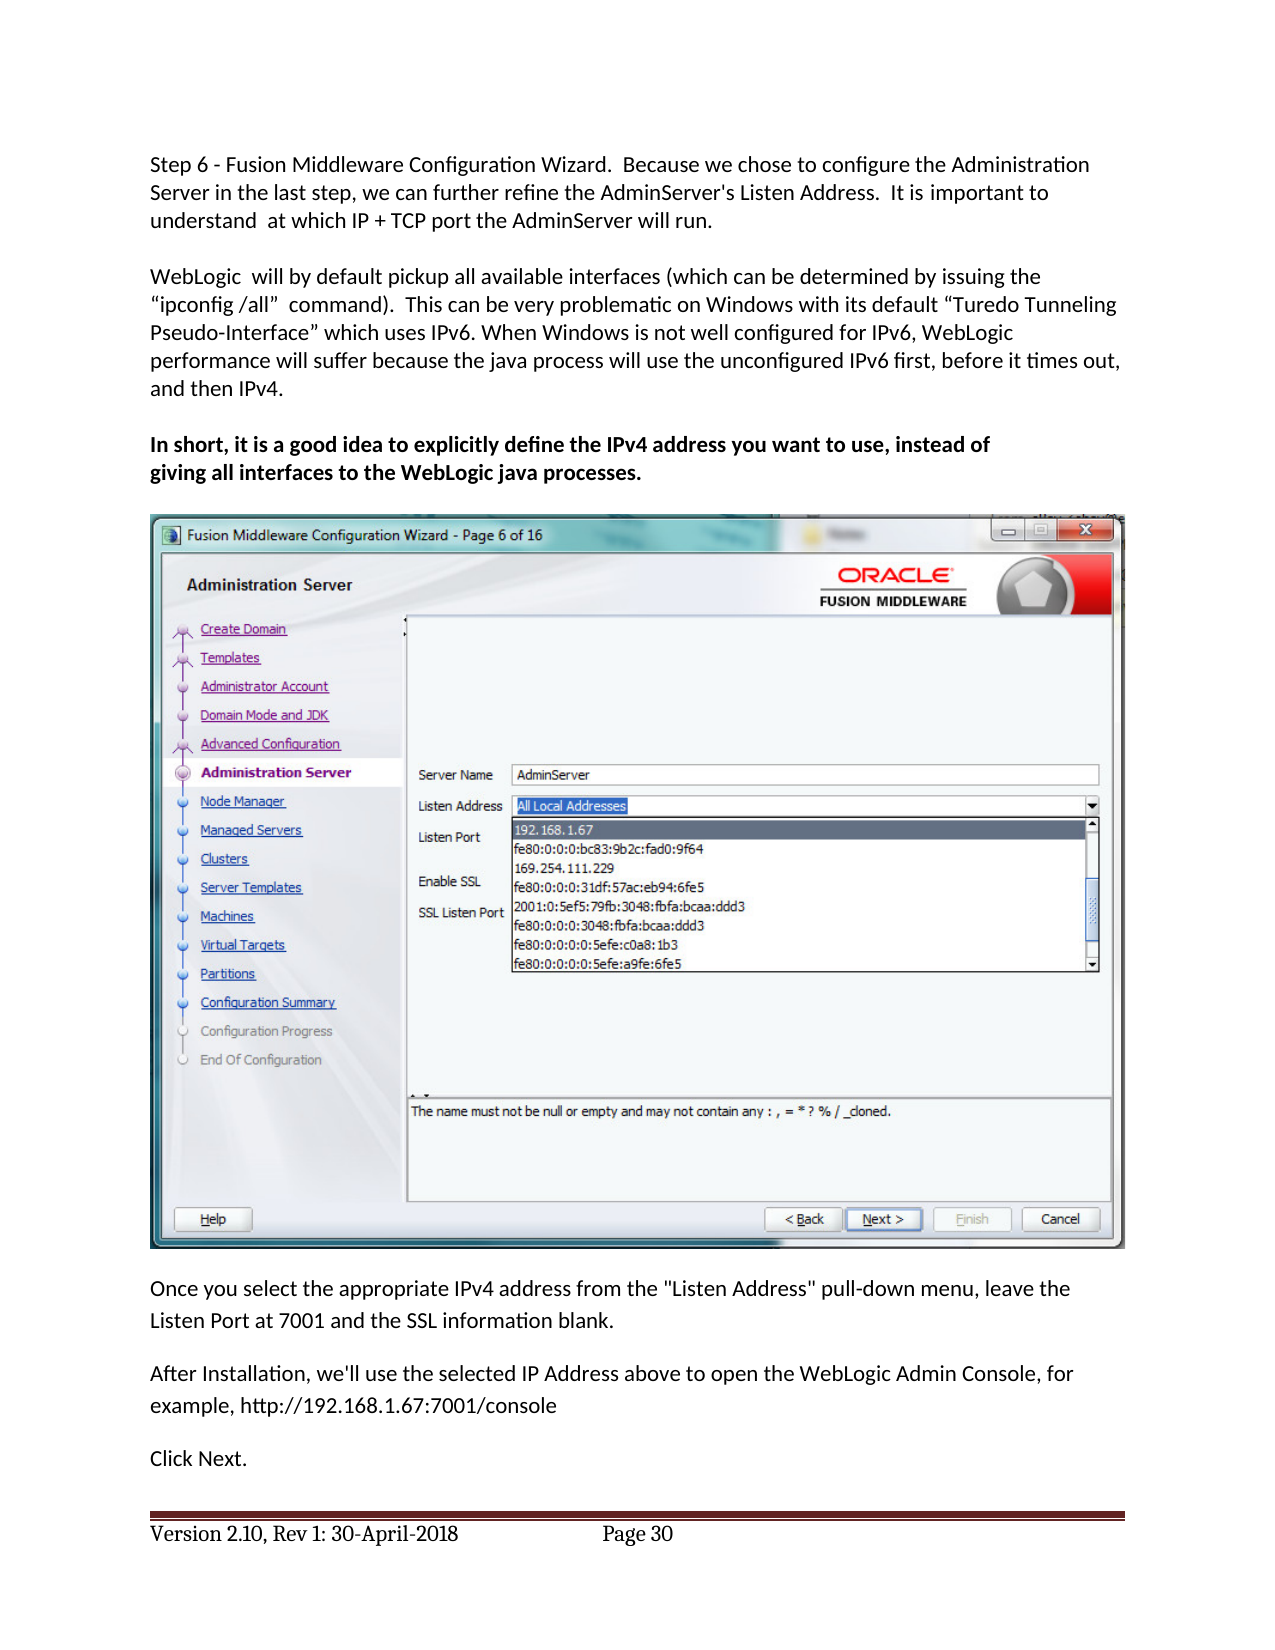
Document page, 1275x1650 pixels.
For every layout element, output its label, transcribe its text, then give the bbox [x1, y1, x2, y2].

text giving all interfaces to the WebLogic java processes. [150, 458, 1125, 486]
text Click Next. [150, 1444, 1125, 1472]
text In short, it is a good idea to explicitly define the IPv4 address you want to use, instead of [150, 430, 1125, 458]
text WebLogic will by default pickup all available interfaces (which can be determined by issuing the “ipconfig /all” command). This can be very problematic on Windows with its default “Turedo Tunneling Pseudo-Interface” which uses IPv6. When Windows is not well configured for IPv6, WebLogic performance will suffer because the java process will use the unconfigured IPv6 first, before it times out, and then IPv4. [150, 262, 1125, 402]
text Once you select the appropriate IPv4 address from the "Listen Address" pull-down menu, leave the Listen Port at 7001 and the SSL information blank. [150, 1274, 1125, 1334]
text Step 6 - Fusion Middleware Configuration Wizard. Because we chose to configure the Administration Server in the last step, we can further refine the AdminServer's Listen Address. It is important to understand at which IP + TCP port the AdminServer will run. [150, 150, 1125, 234]
picture [150, 514, 1125, 1249]
text After Installation, we'll use the selected IP Address above to open the WebLogic Admin Console, for example, http://192.168.1.67:7001/console [150, 1359, 1125, 1419]
